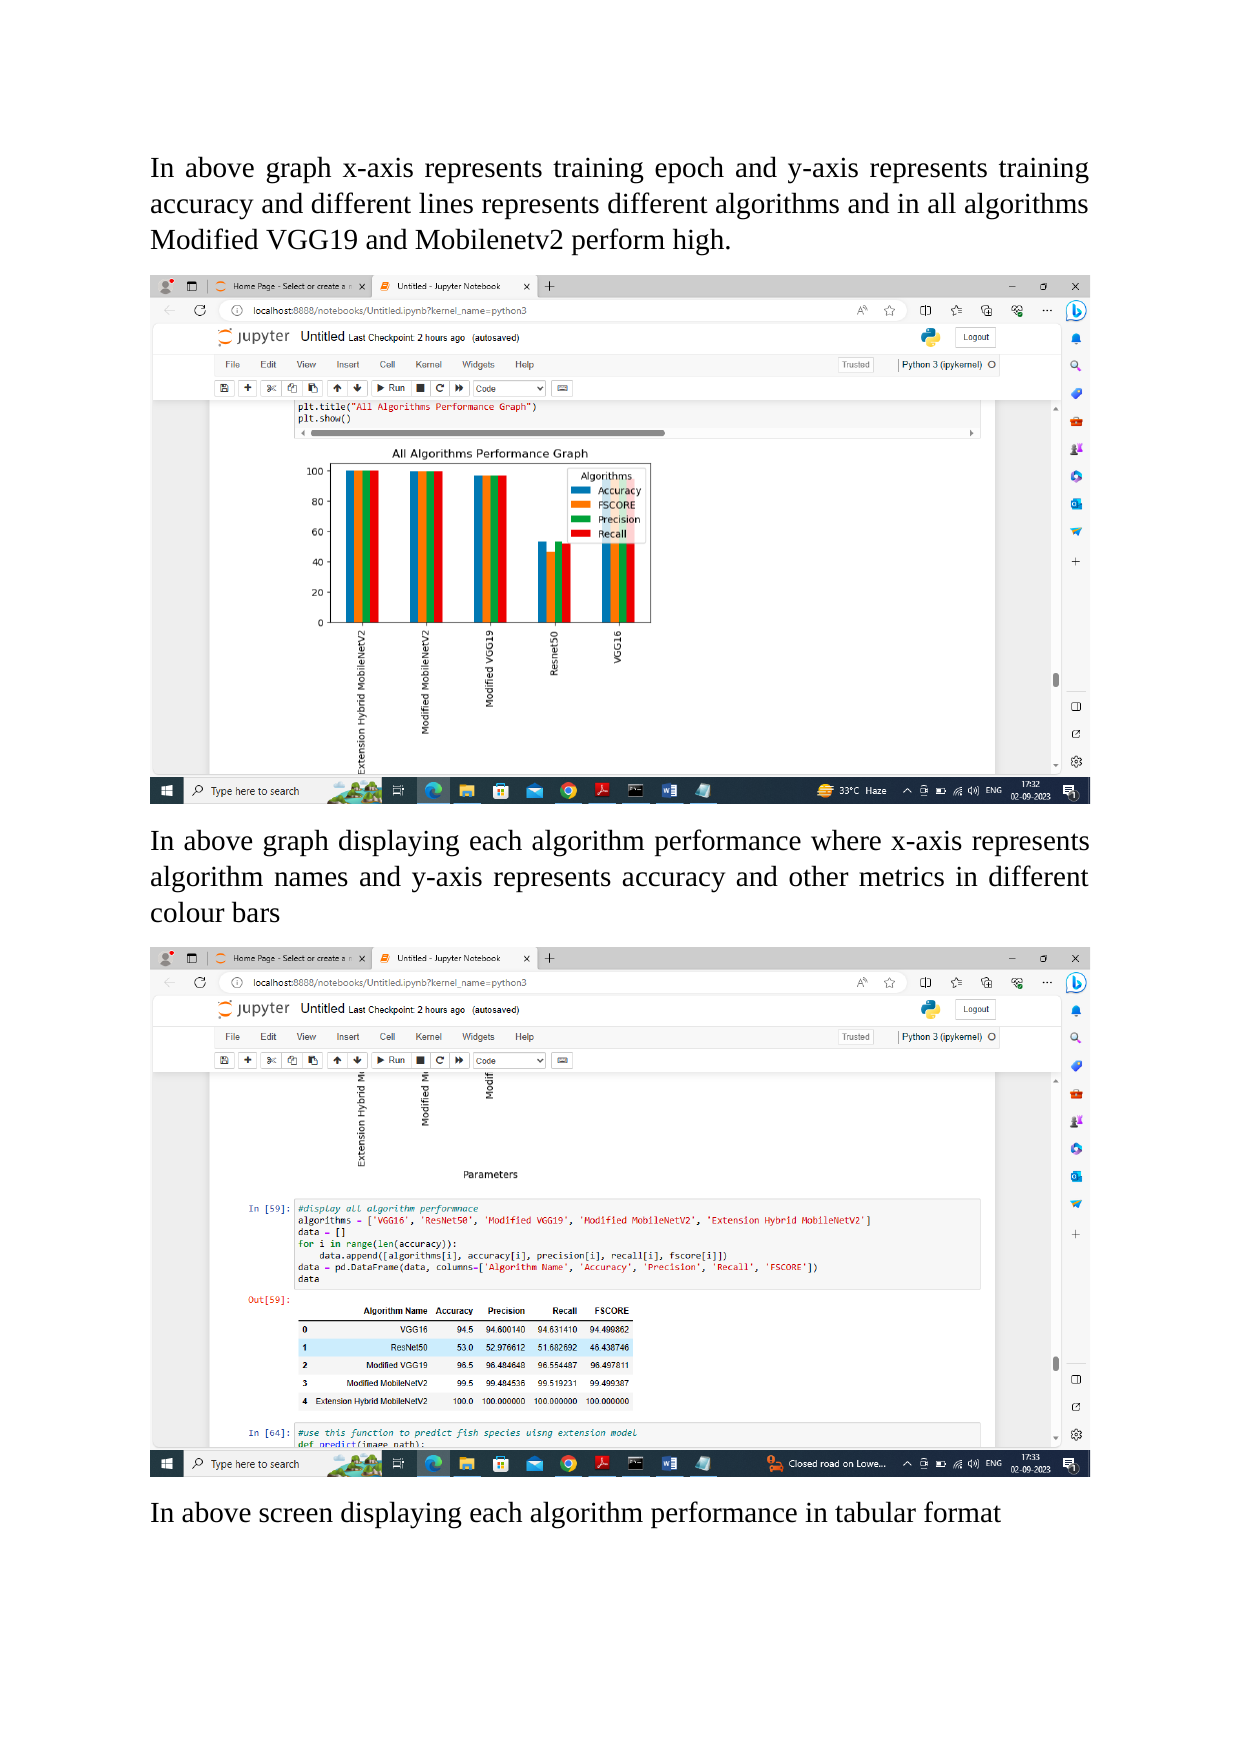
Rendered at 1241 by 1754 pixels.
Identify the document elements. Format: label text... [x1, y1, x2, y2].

text In above graph displaying each algorithm performance where x-axis represents algorithm names and y-axis represents accuracy and other metrics in different colour bars [150, 823, 1090, 928]
picture [150, 275, 1091, 804]
text In above screen displaying each algorithm performance in tabular format [150, 1495, 1090, 1529]
text In above graph x-axis represents training epoch and y-axis represents training accuracy and different lines represents different algorithms and in all algorithms Modified VGG19 and Mobilenetv2 perform high. [150, 150, 1090, 256]
picture [150, 947, 1091, 1477]
